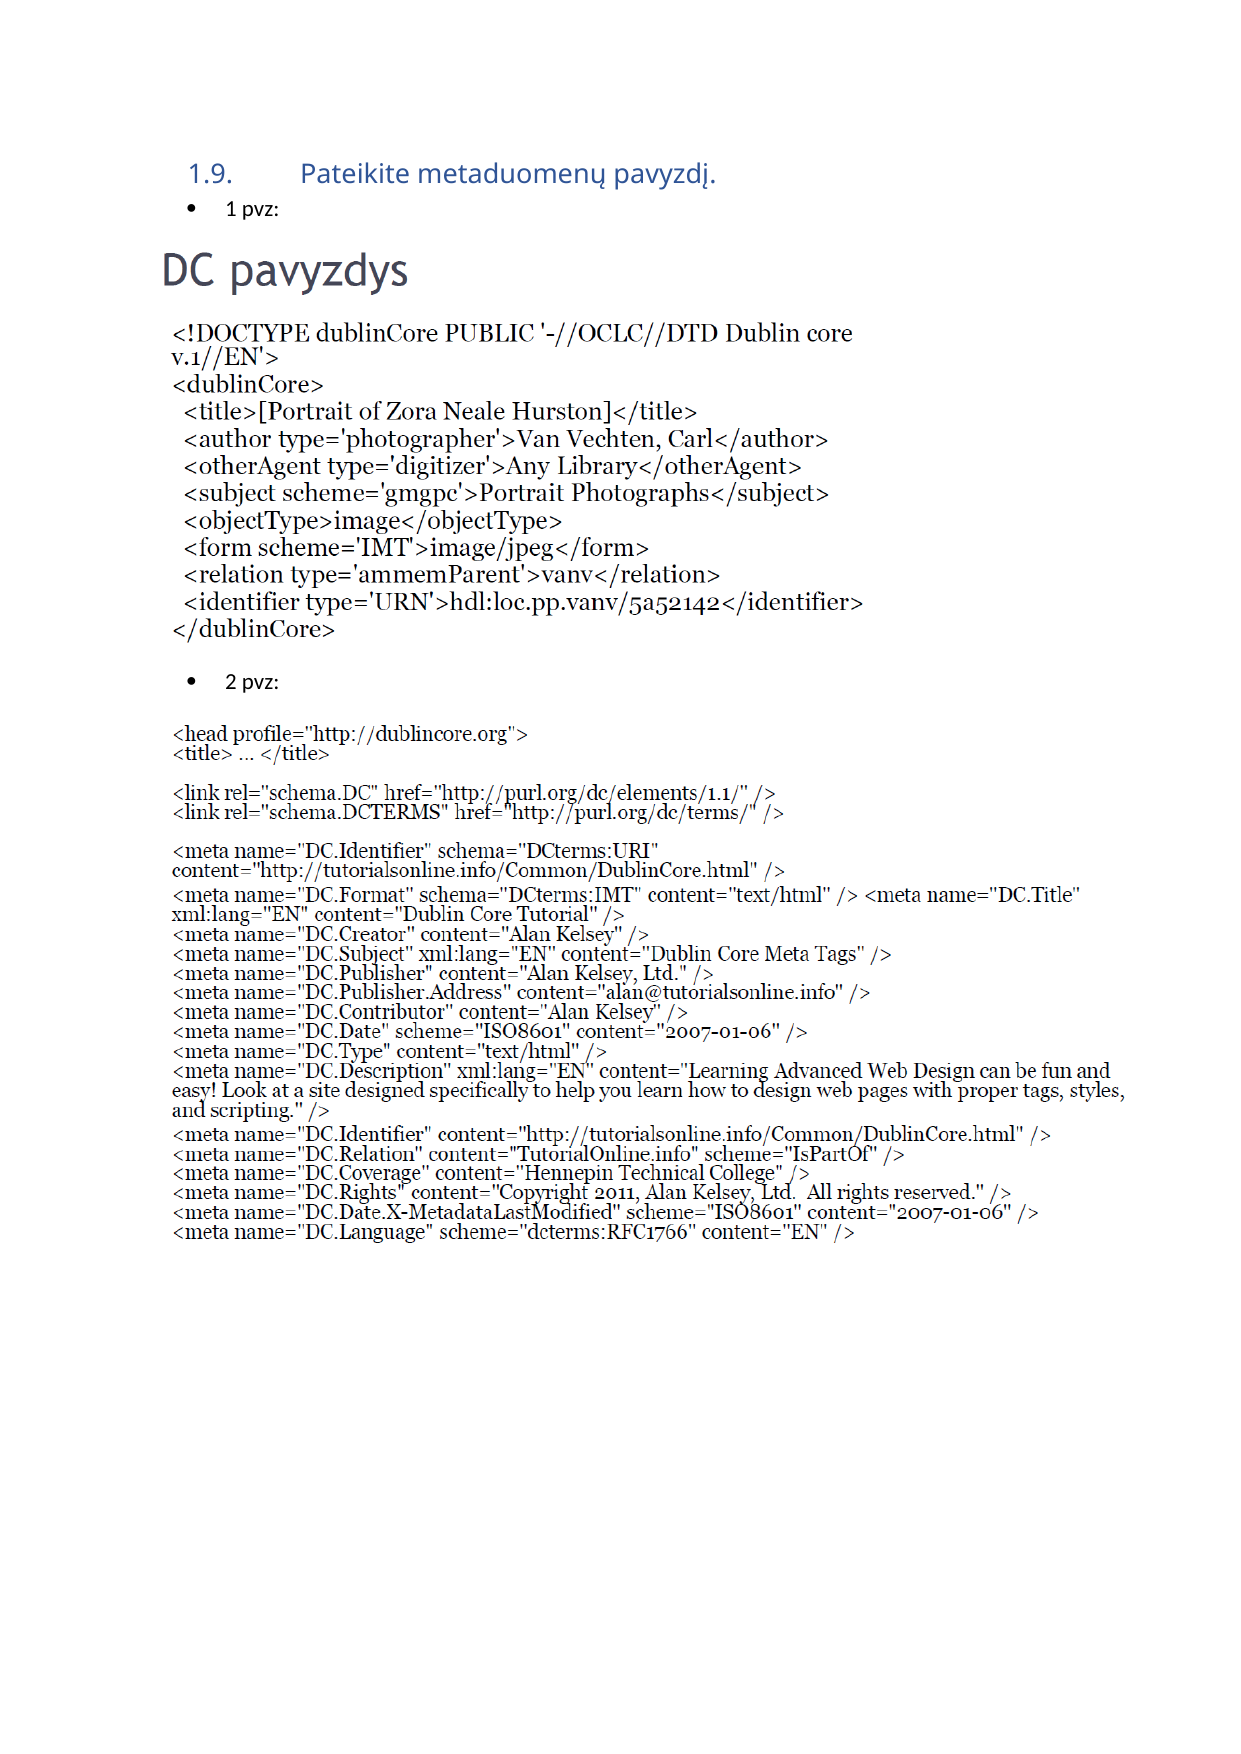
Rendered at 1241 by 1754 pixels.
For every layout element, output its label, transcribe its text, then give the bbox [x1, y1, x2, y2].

list 2 pvz: [187, 667, 1090, 695]
picture [150, 714, 1186, 1254]
picture [150, 240, 876, 649]
subtitle Pateikite metaduomenų pavyzdį. [187, 154, 1090, 191]
list 1 pvz: [187, 194, 1090, 222]
